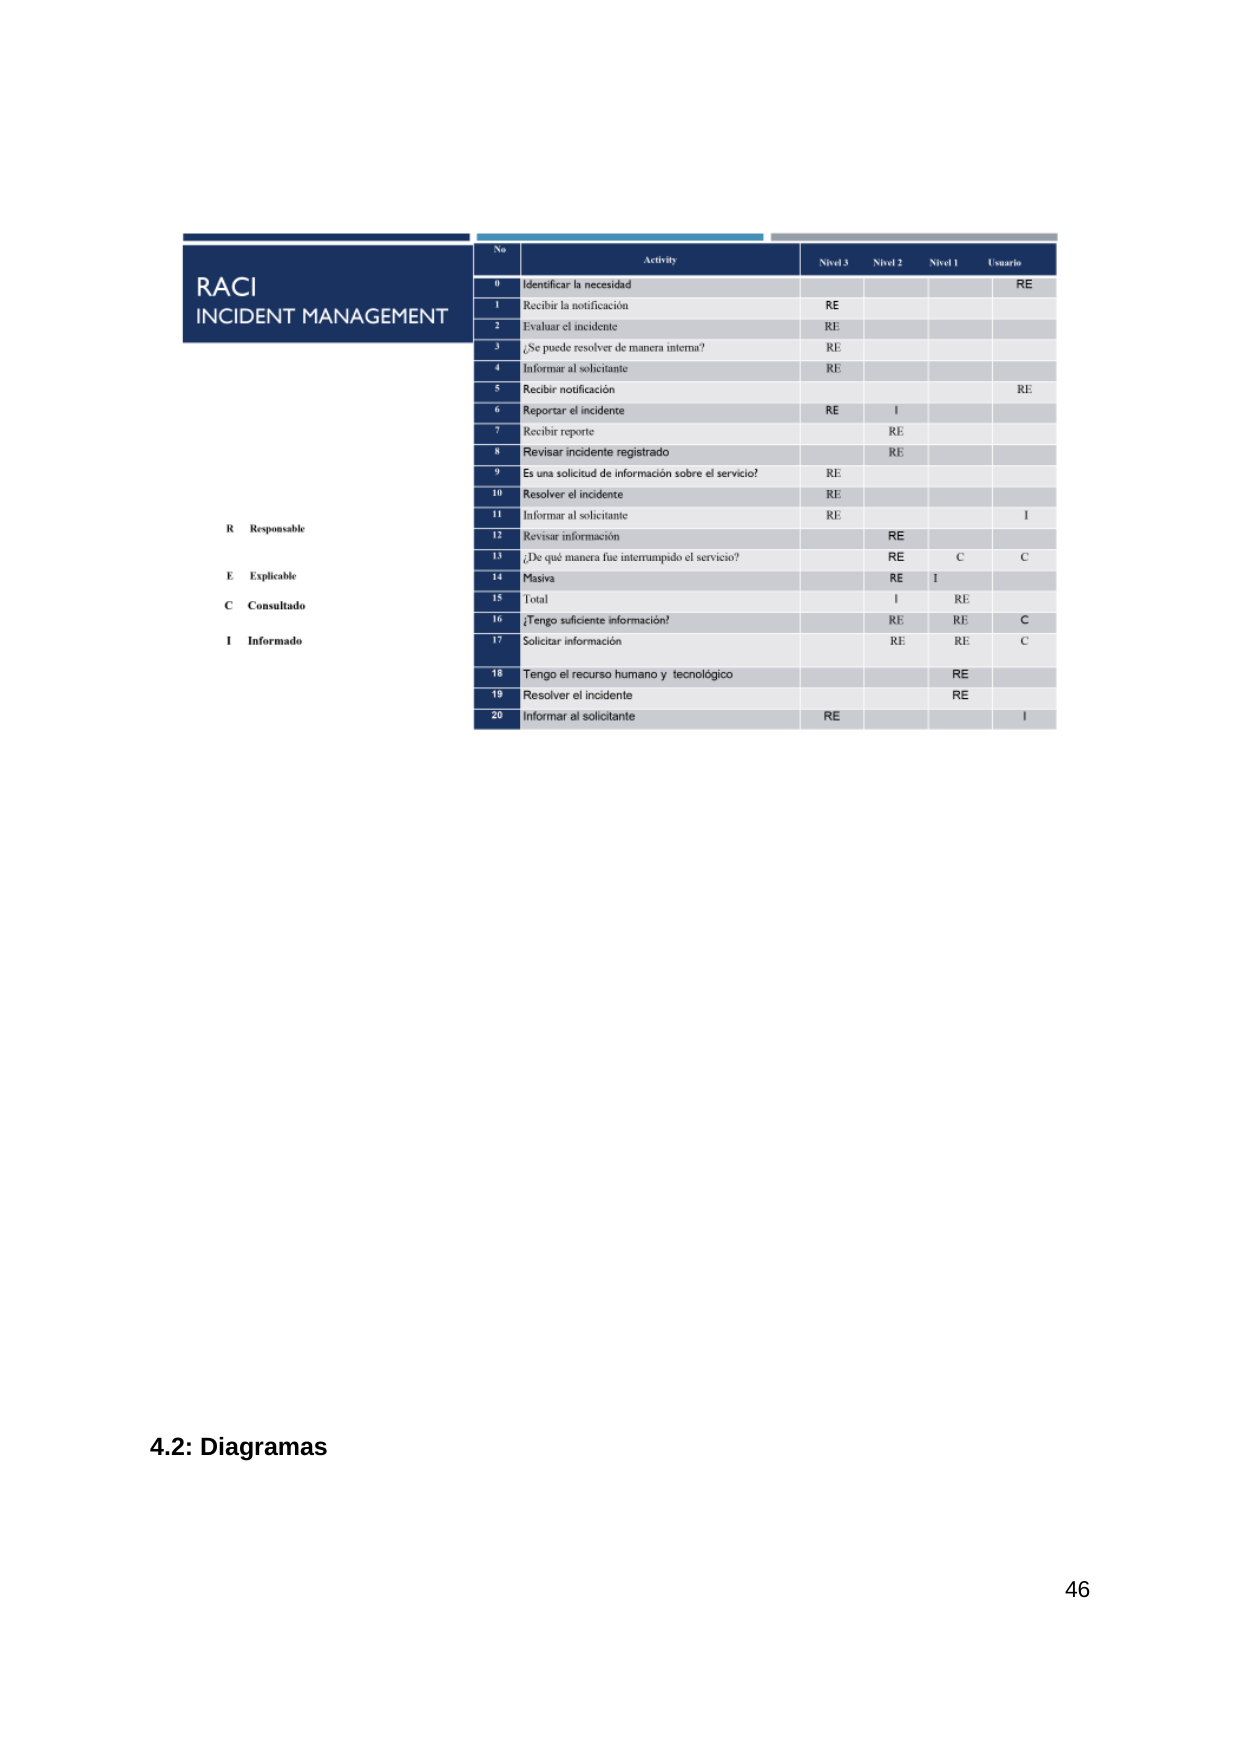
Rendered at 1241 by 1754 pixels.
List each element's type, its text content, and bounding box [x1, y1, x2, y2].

text 4.2: Diagramas [150, 1432, 1090, 1461]
picture [150, 208, 1091, 730]
